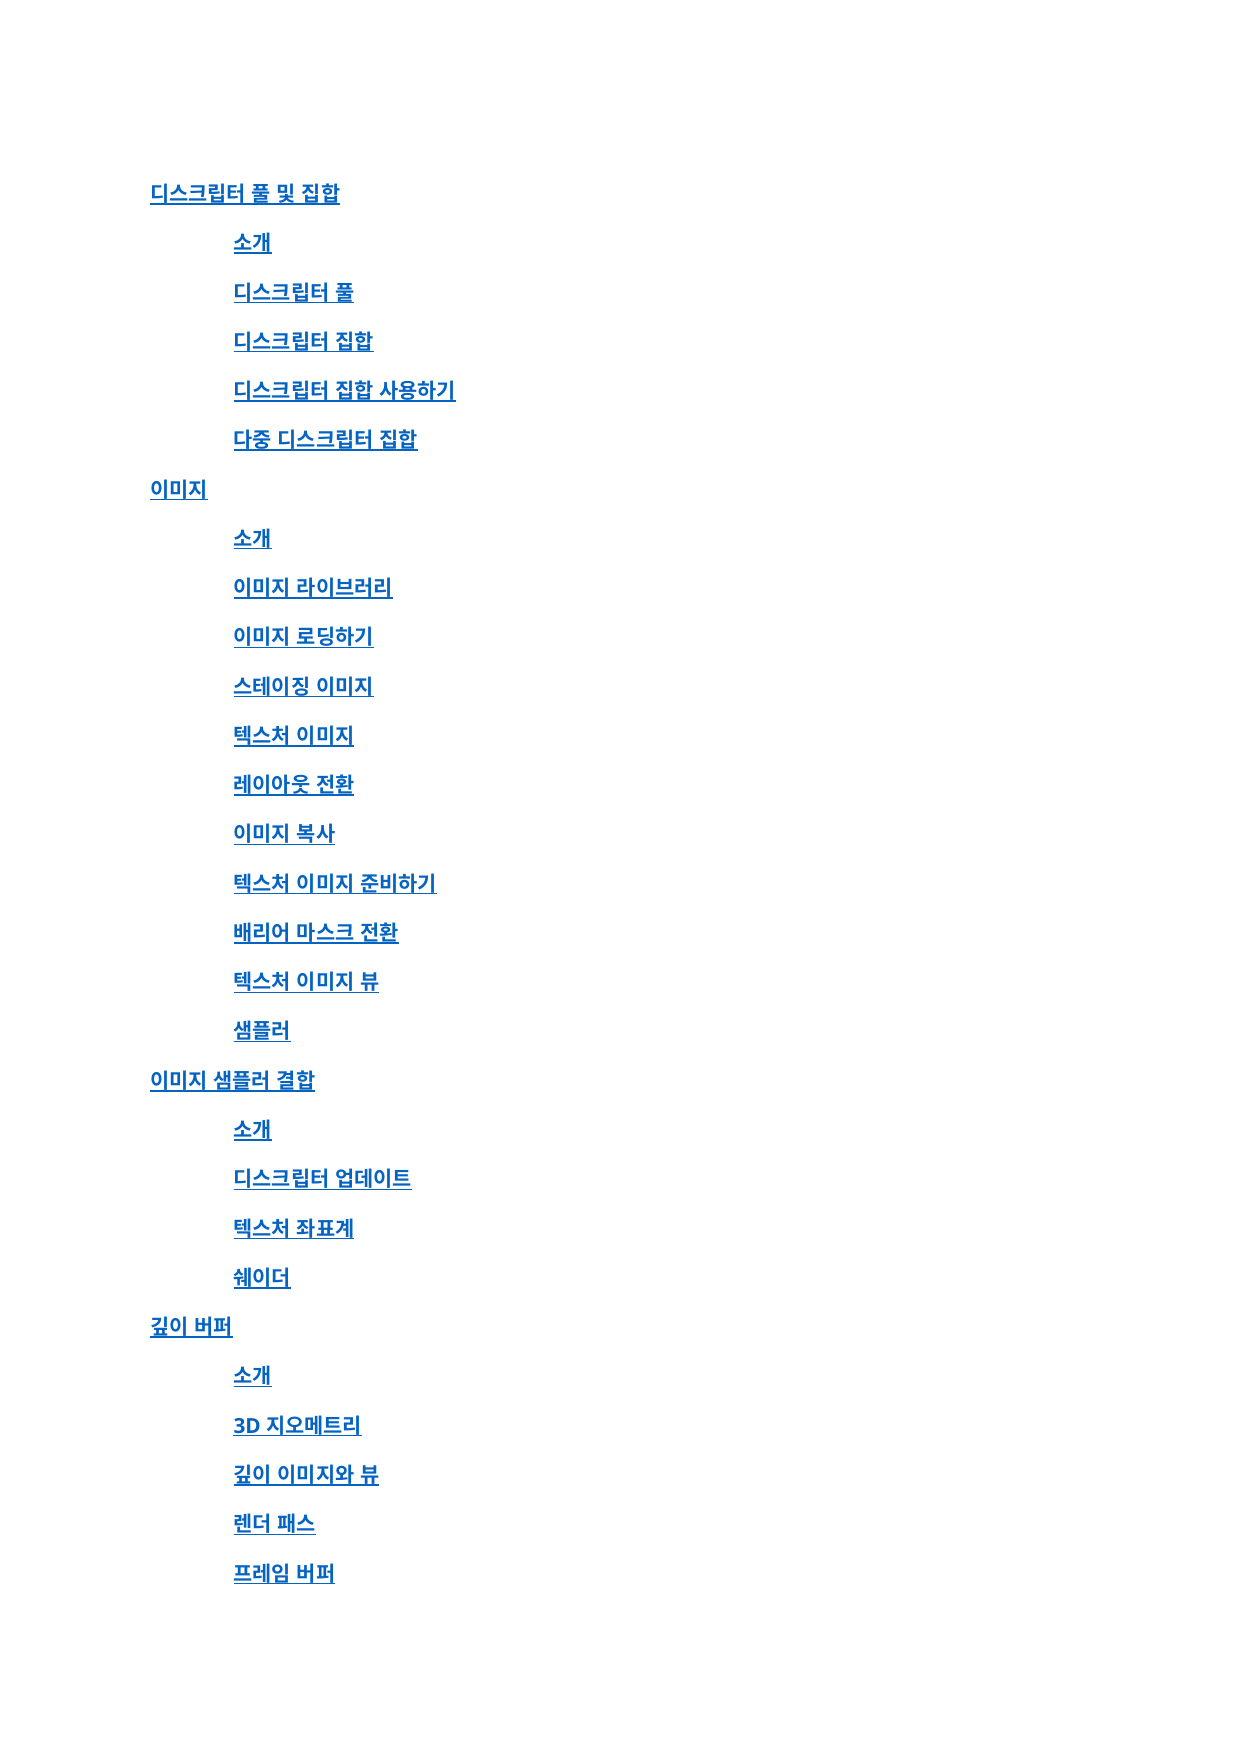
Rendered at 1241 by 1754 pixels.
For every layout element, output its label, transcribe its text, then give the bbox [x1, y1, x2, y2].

text 텍스처 이미지 [150, 719, 1090, 749]
text 렌더 패스 [150, 1508, 1090, 1538]
text 소개 [150, 226, 1090, 257]
text 이미지 로딩하기 [150, 621, 1090, 651]
text 텍스처 좌표계 [150, 1212, 1090, 1242]
text 소개 [150, 1113, 1090, 1143]
text 배리어 마스크 전환 [150, 916, 1090, 946]
text 텍스처 이미지 준비하기 [150, 867, 1090, 897]
text 디스크립터 집합 [150, 325, 1090, 355]
text 텍스처 이미지 뷰 [150, 966, 1090, 996]
text 다중 디스크립터 집합 [150, 423, 1090, 454]
text 깊이 이미지와 뷰 [150, 1458, 1090, 1488]
text 이미지 샘플러 결합 [150, 1064, 1090, 1094]
text 깊이 버퍼 [150, 1310, 1090, 1341]
text 스테이징 이미지 [150, 670, 1090, 700]
text 디스크립터 집합 사용하기 [150, 374, 1090, 404]
text 쉐이더 [150, 1261, 1090, 1291]
text 디스크립터 업데이트 [150, 1163, 1090, 1193]
text 이미지 [150, 473, 1090, 503]
text 소개 [150, 522, 1090, 552]
text 디스크립터 풀 및 집합 [150, 177, 1090, 207]
text 이미지 라이브러리 [150, 571, 1090, 602]
text 디스크립터 풀 [150, 276, 1090, 306]
text 3D 지오메트리 [150, 1409, 1090, 1439]
text 레이아웃 전환 [150, 768, 1090, 799]
text 프레임 버퍼 [150, 1557, 1090, 1587]
text 소개 [150, 1360, 1090, 1390]
text 샘플러 [150, 1015, 1090, 1045]
text 이미지 복사 [150, 818, 1090, 848]
